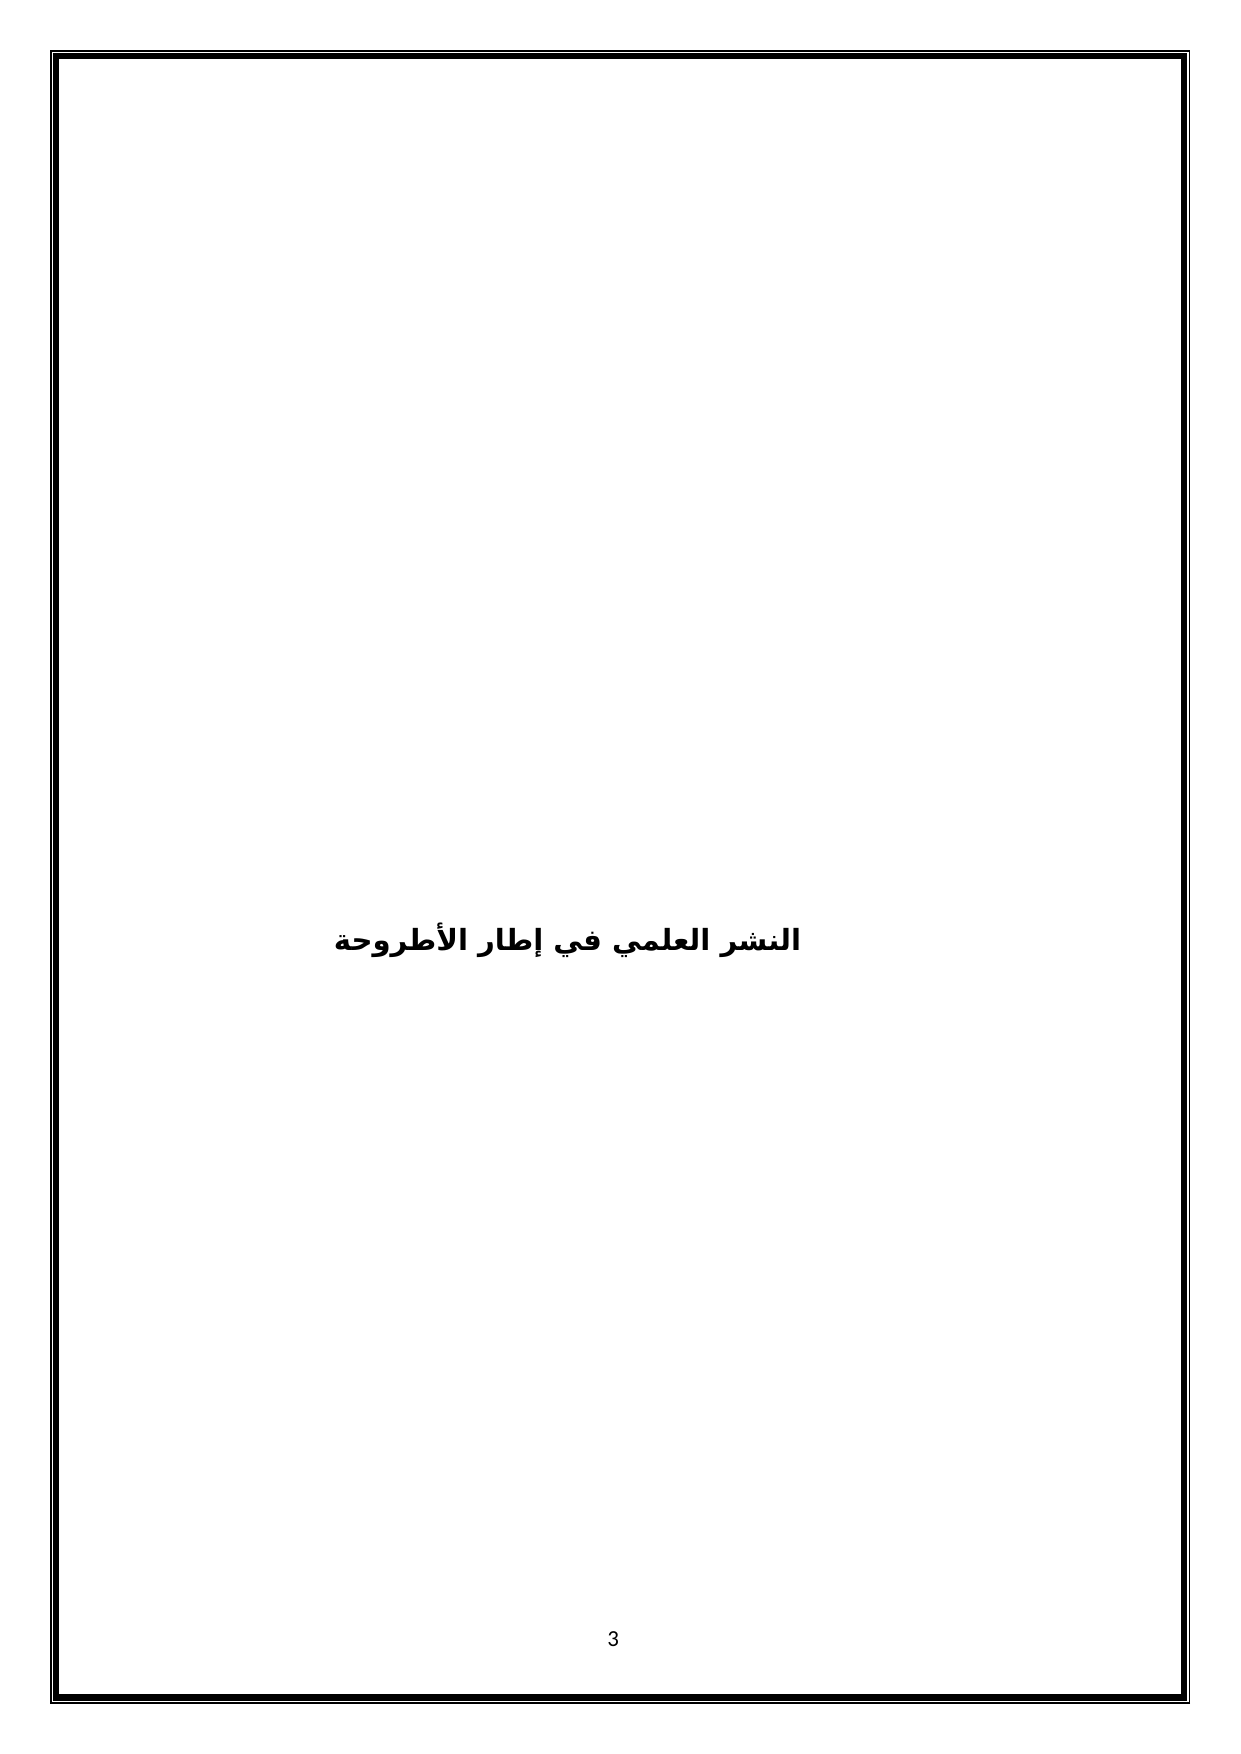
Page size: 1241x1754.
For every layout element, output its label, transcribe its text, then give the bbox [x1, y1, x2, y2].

text النشر العلمي في إطار الأطروحة [118, 923, 1107, 957]
